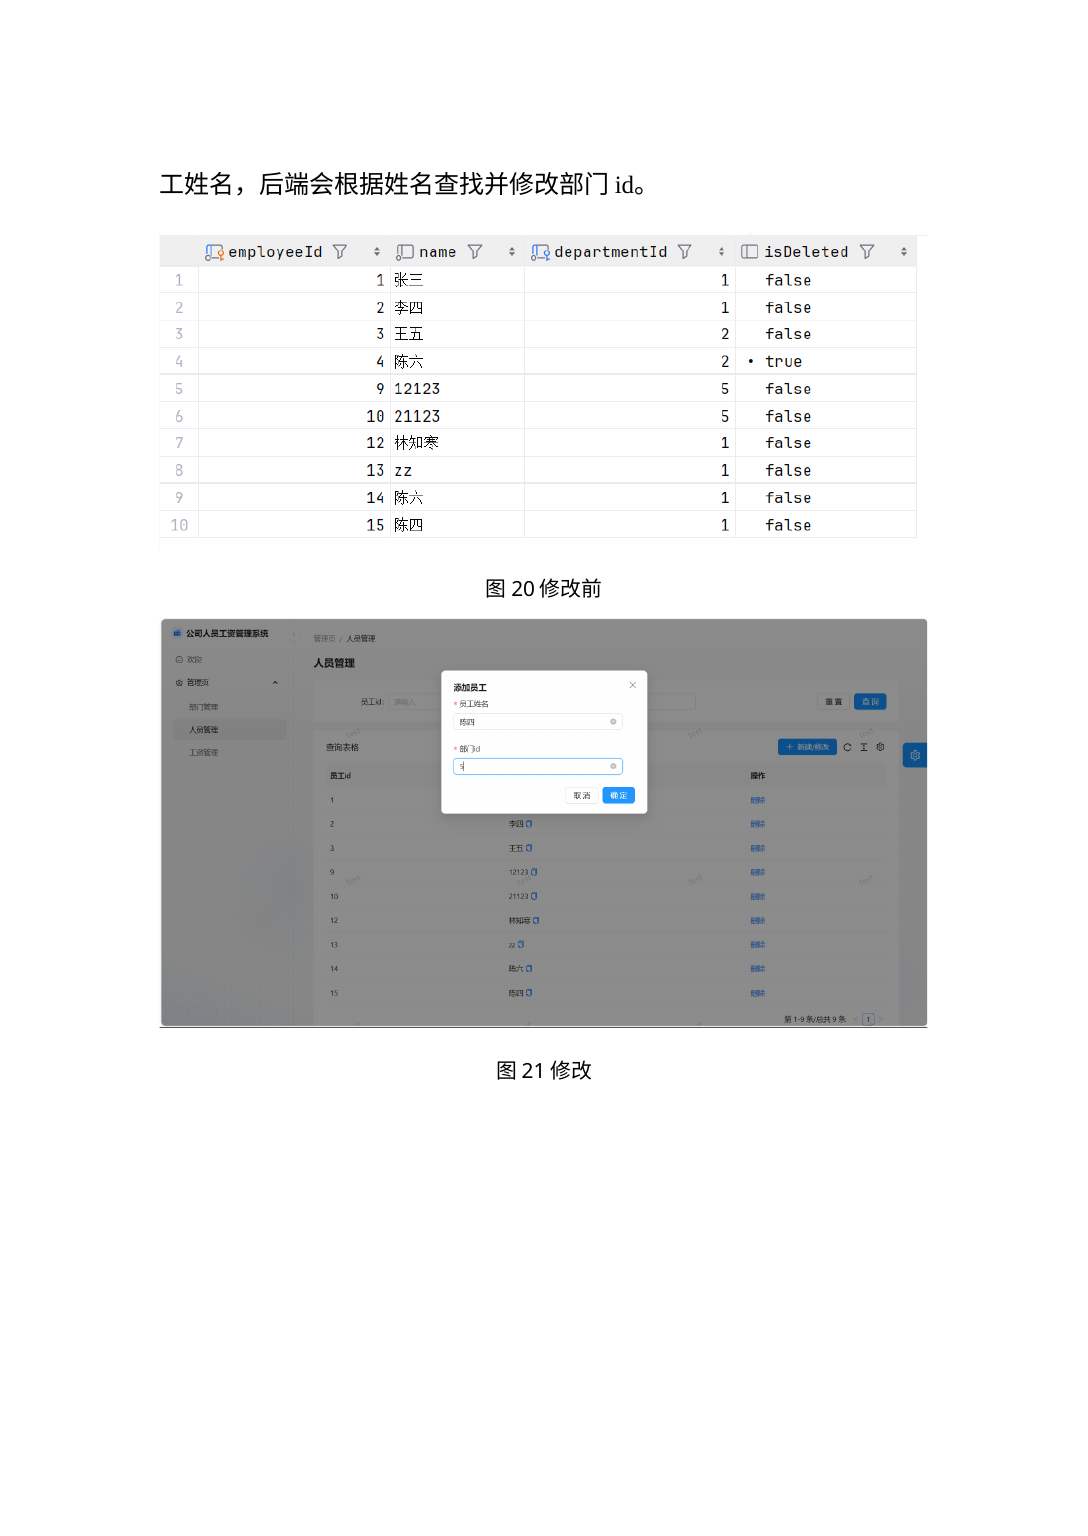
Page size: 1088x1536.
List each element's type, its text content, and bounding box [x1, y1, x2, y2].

picture [159, 233, 928, 548]
text 图 20 修改前 [159, 571, 928, 603]
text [159, 150, 928, 215]
picture [159, 618, 928, 1028]
text 图 21 修改 [159, 1054, 928, 1086]
